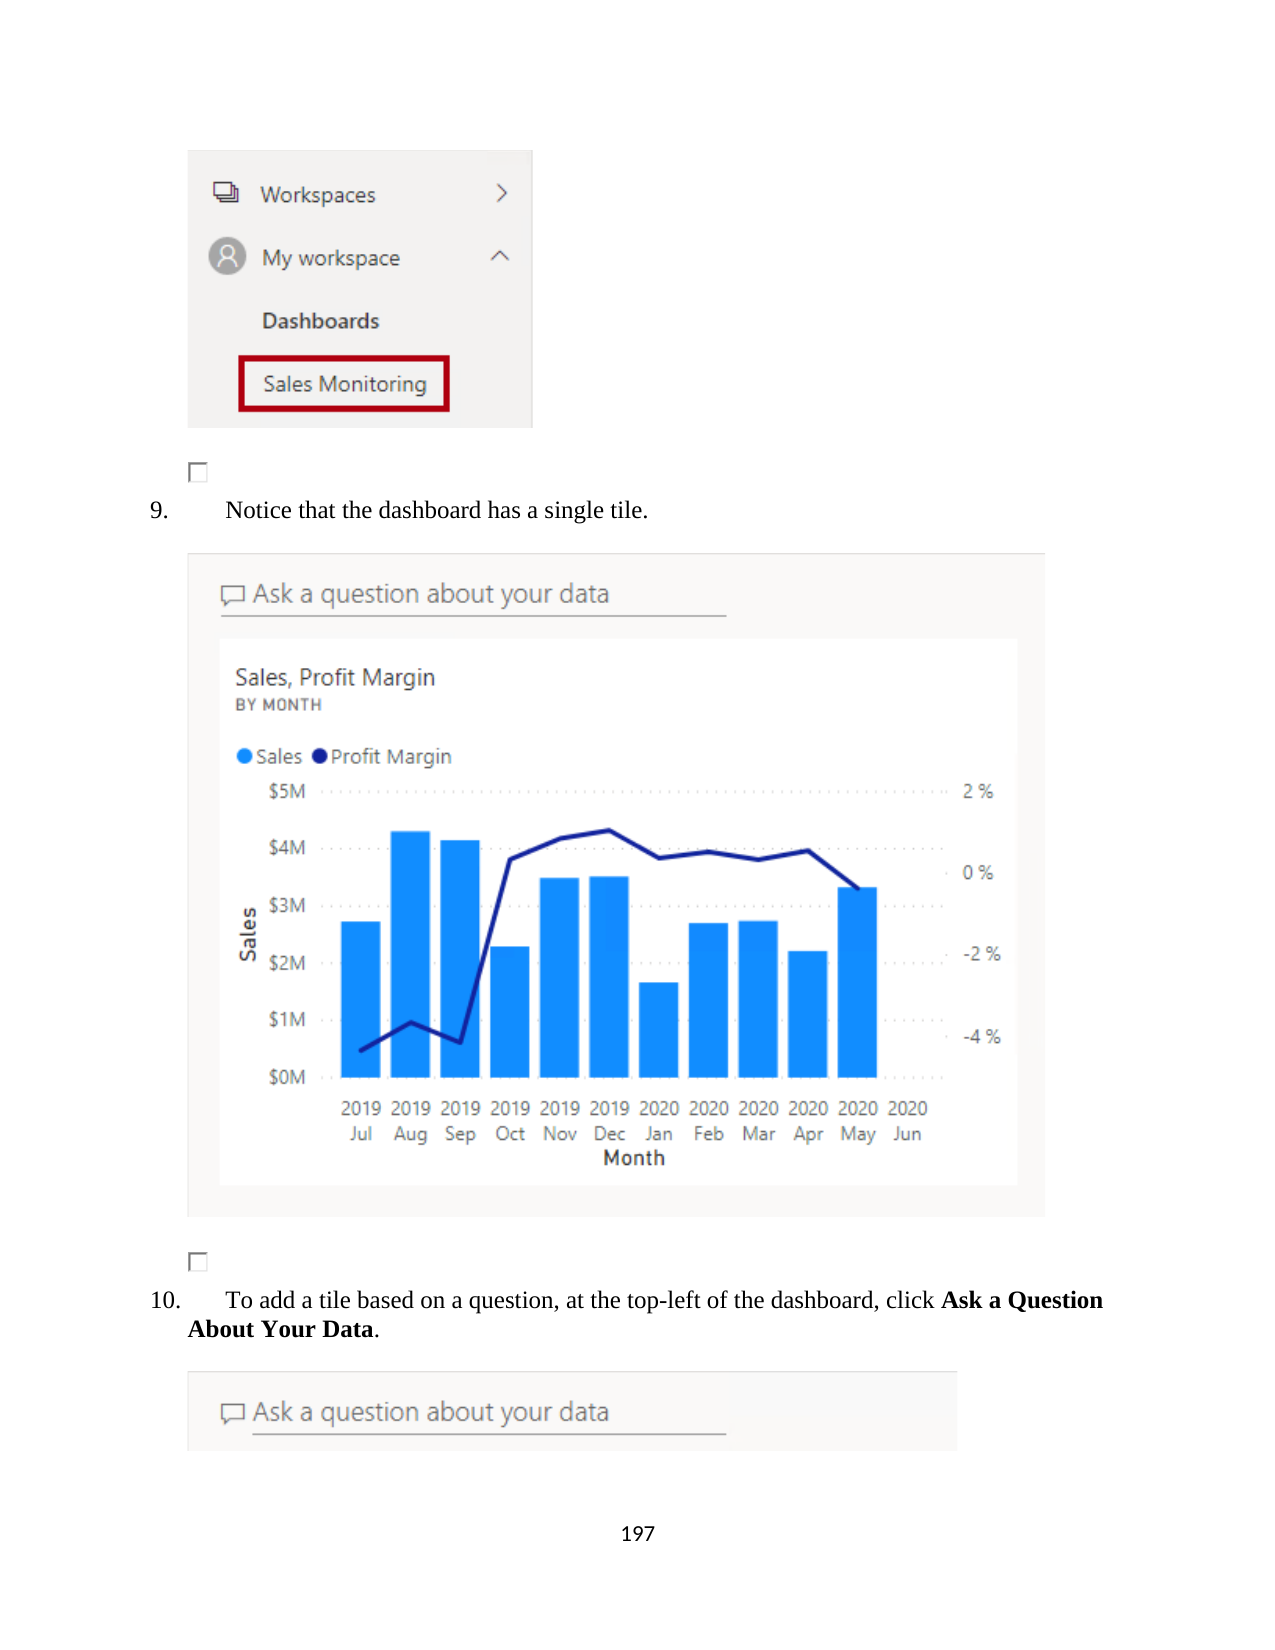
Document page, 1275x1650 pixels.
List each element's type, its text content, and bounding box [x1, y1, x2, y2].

picture [187, 553, 1046, 1217]
picture [187, 150, 533, 428]
picture [187, 1371, 958, 1451]
list To add a tile based on a question, at the top-left of the dashboard, click Ask a Question About Your Data. [150, 1246, 1162, 1342]
list Notice that the dashboard has a single tile. [150, 457, 1162, 524]
